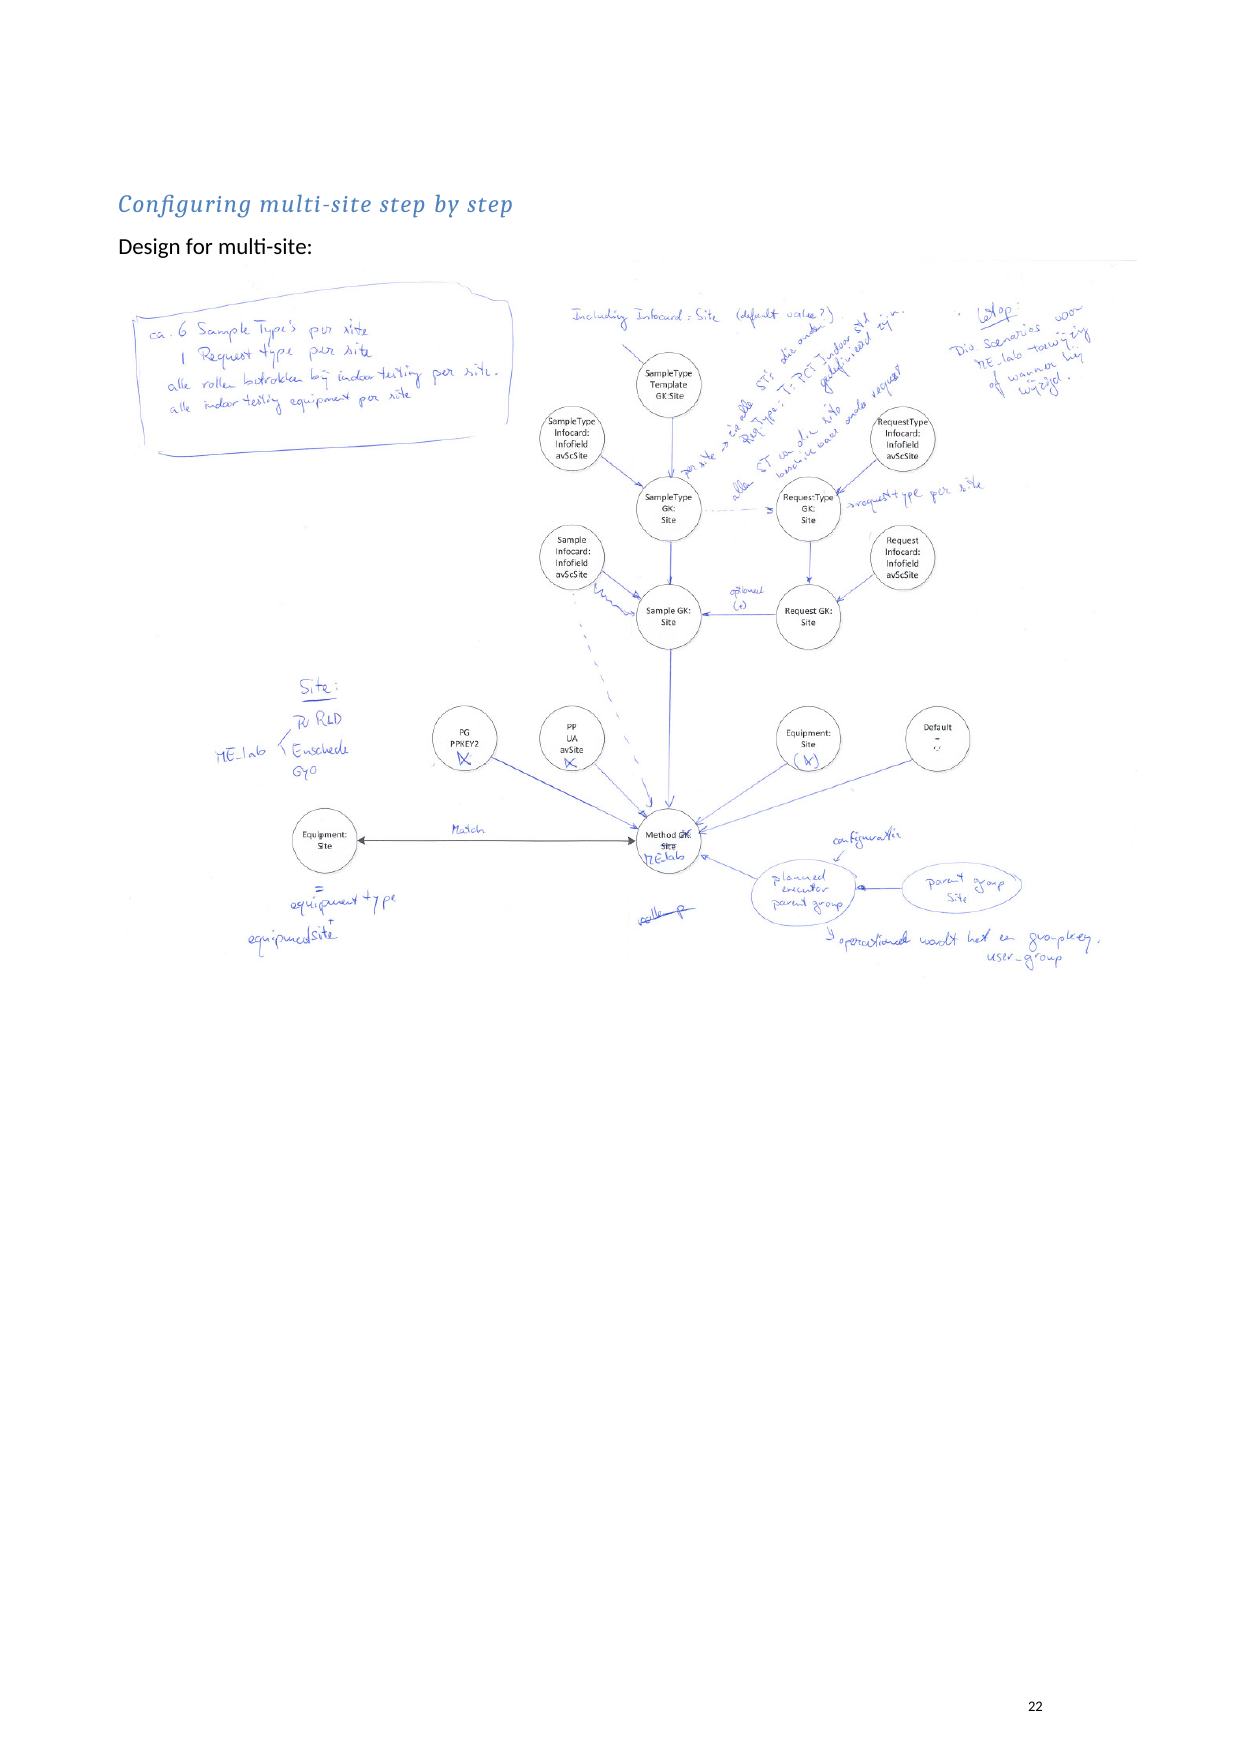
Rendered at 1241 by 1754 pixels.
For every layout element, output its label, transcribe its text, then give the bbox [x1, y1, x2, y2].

text Design for multi-site: [118, 219, 1137, 260]
subtitle Configuring multi-site step by step [118, 177, 1137, 219]
picture [118, 260, 1137, 983]
